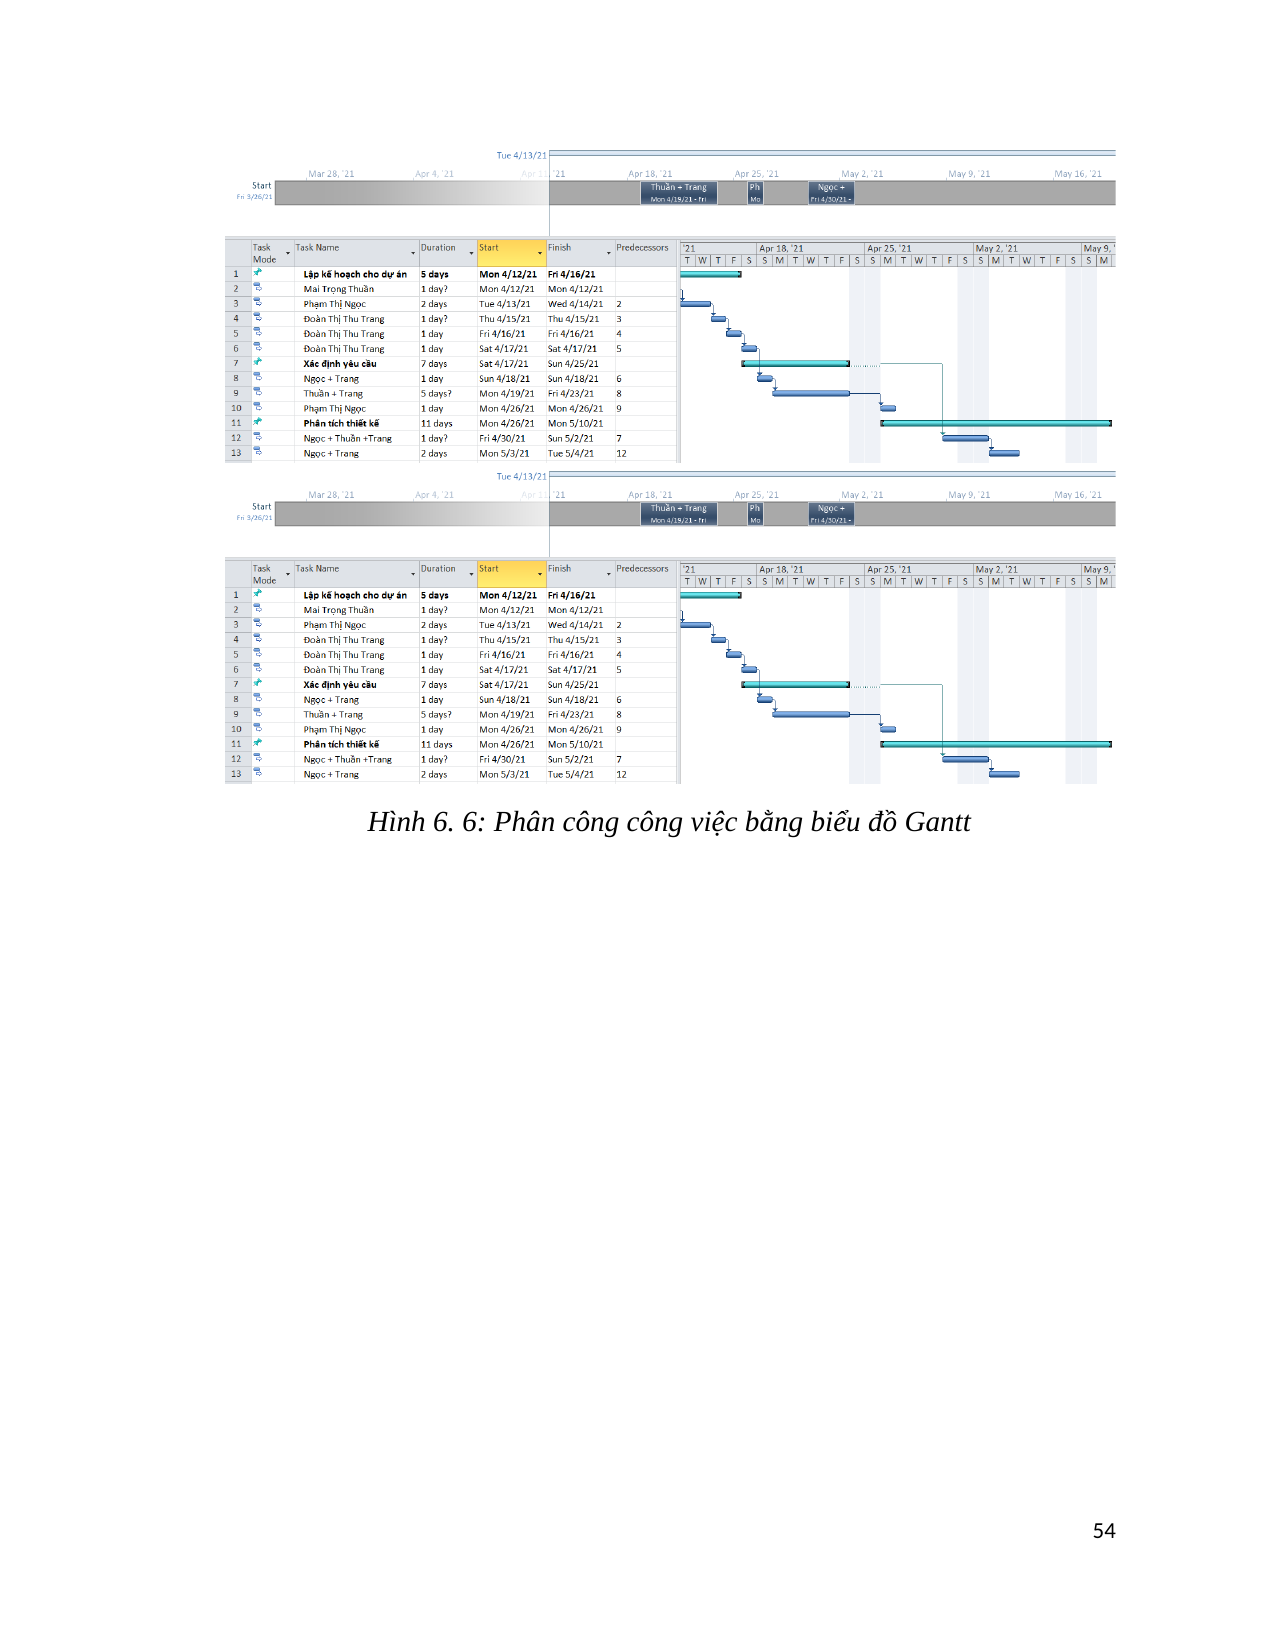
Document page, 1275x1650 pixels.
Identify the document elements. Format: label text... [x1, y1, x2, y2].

text Hình 6. 6: Phân công công việc bằng biểu đồ Gantt [225, 804, 1116, 838]
picture [225, 150, 1116, 463]
picture [225, 471, 1116, 784]
